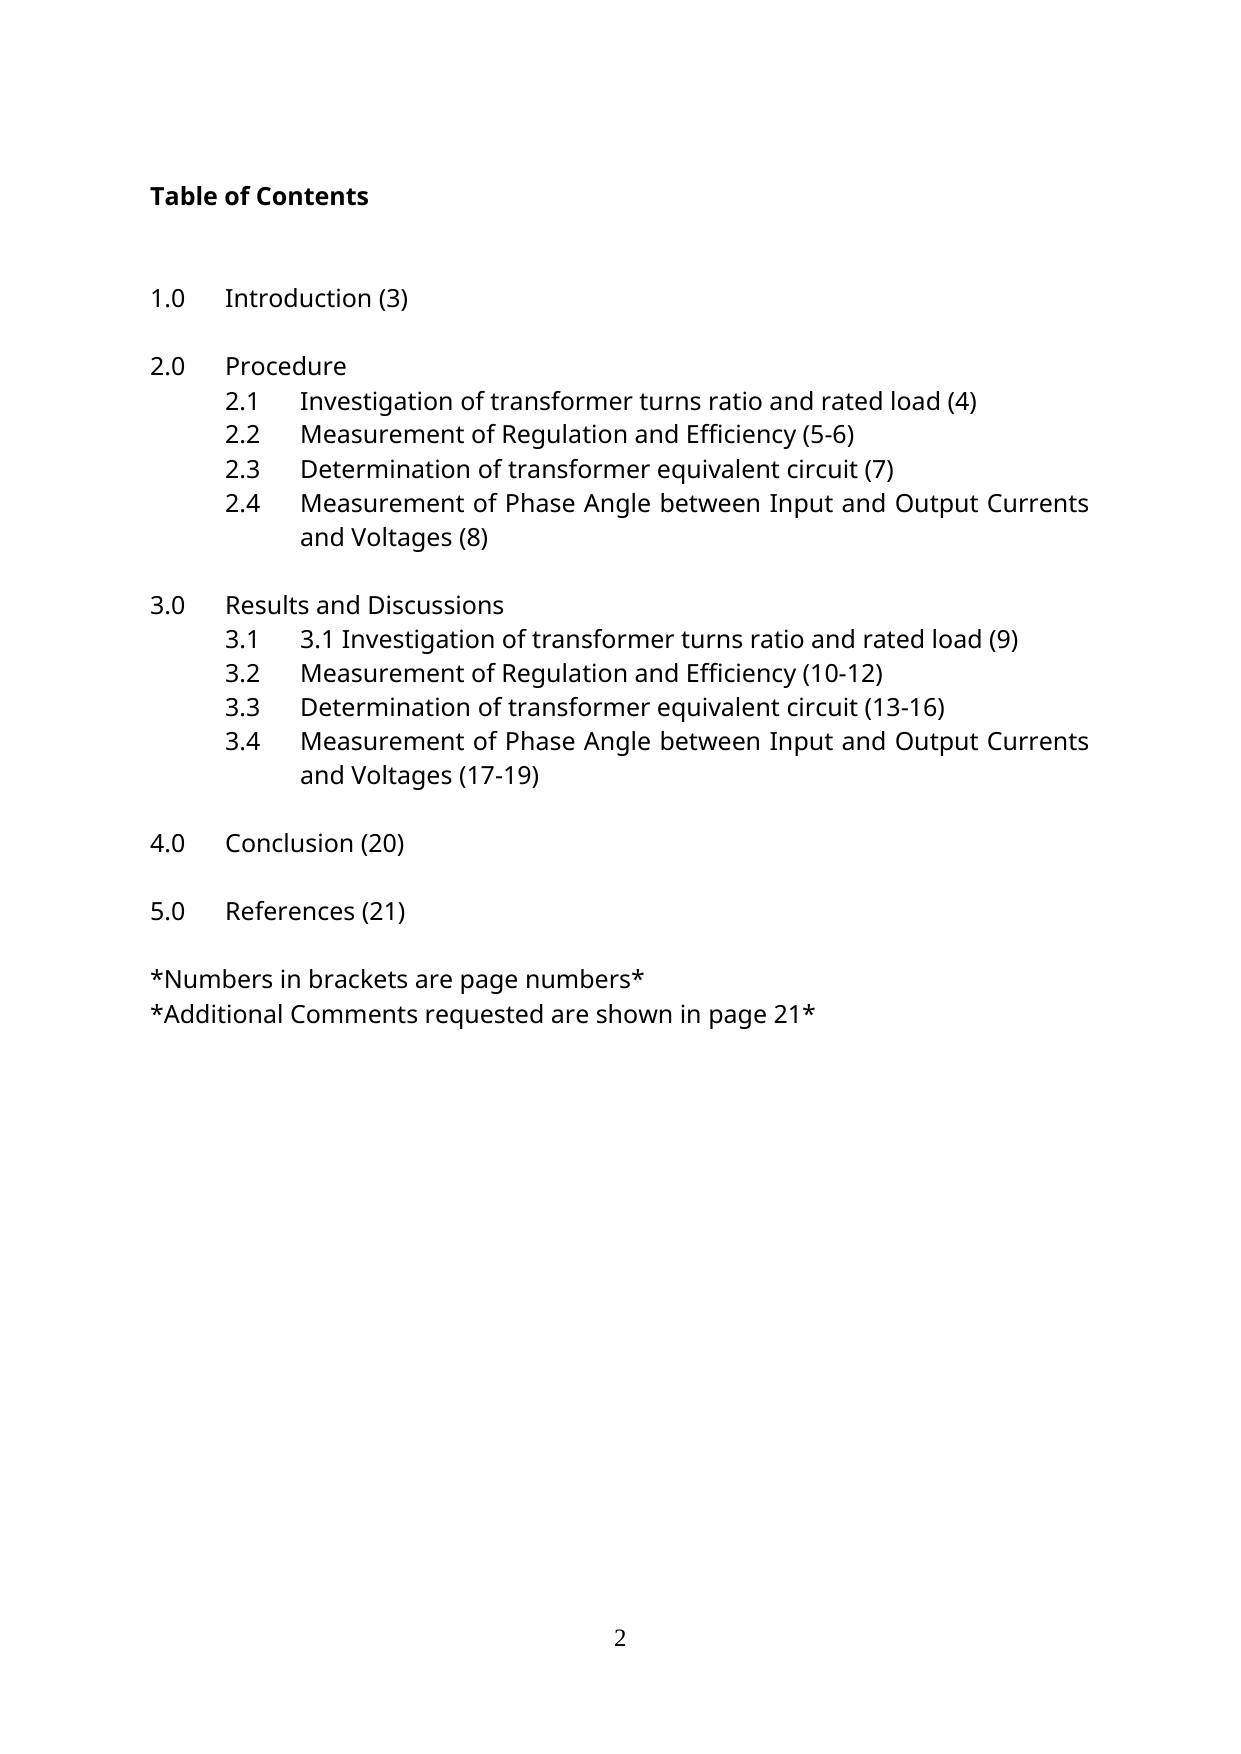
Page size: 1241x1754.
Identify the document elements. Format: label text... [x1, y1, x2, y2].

list 3.1 Investigation of transformer turns ratio and rated load (9) [225, 622, 1090, 656]
list Measurement of Regulation and Efficiency (5-6) [225, 417, 1090, 451]
list Procedure [150, 349, 1090, 383]
list Determination of transformer equivalent circuit (7) [225, 451, 1090, 485]
list Measurement of Phase Angle between Input and Output Currents and Voltages (8) [225, 485, 1090, 553]
text *Numbers in brackets are page numbers* [150, 962, 1090, 996]
list Conclusion (20) [150, 826, 1090, 860]
list Measurement of Phase Angle between Input and Output Currents and Voltages (17-19) [225, 724, 1090, 792]
text Table of Contents [150, 179, 1090, 213]
text *Additional Comments requested are shown in page 21* [150, 996, 1090, 1030]
list Determination of transformer equivalent circuit (13-16) [225, 690, 1090, 724]
list Results and Discussions [150, 587, 1090, 622]
list References (21) [150, 894, 1090, 928]
list Investigation of transformer turns ratio and rated load (4) [225, 383, 1090, 417]
list Introduction (3) [150, 281, 1090, 315]
list Measurement of Regulation and Efficiency (10-12) [225, 656, 1090, 690]
